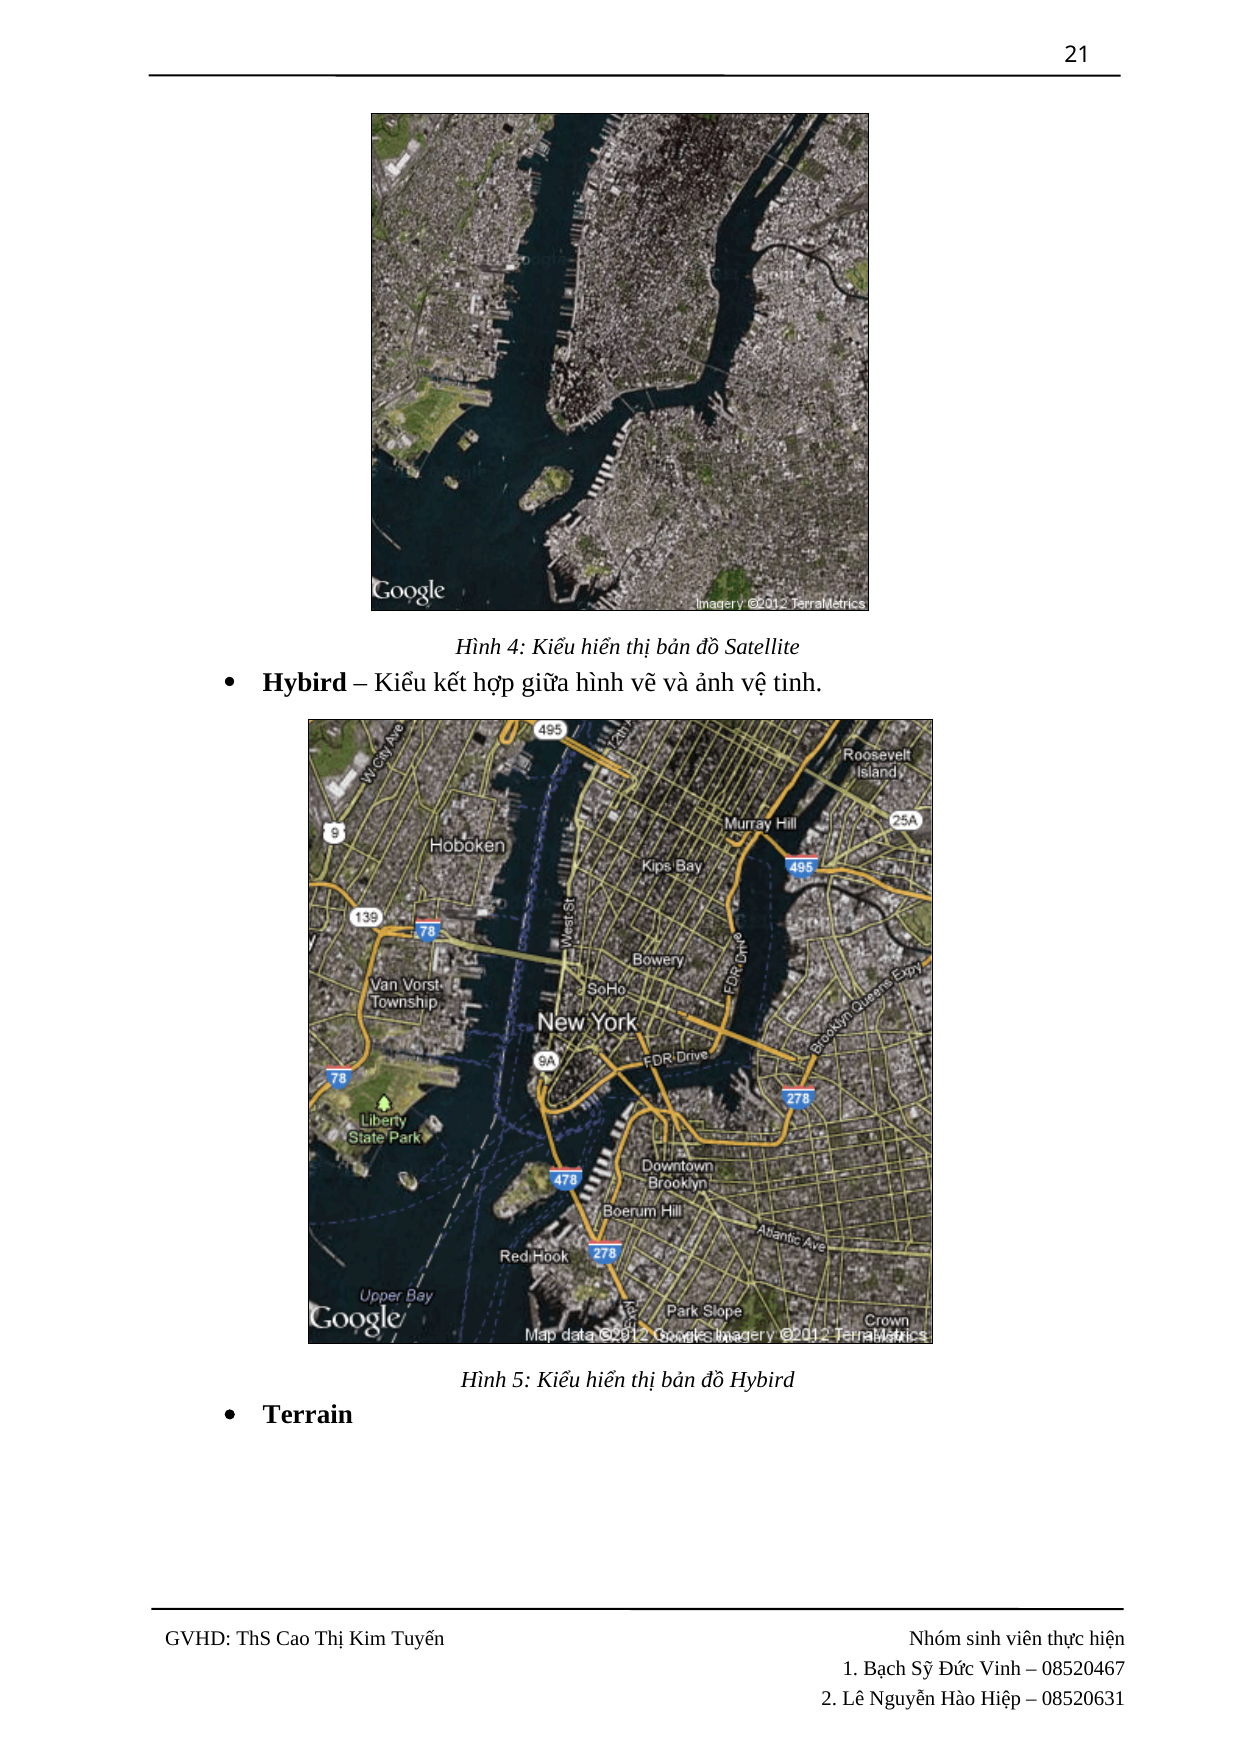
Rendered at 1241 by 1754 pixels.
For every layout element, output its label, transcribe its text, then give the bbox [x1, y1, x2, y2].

list Hybird – Kiểu kết hợp giữa hình vẽ và ảnh vệ tinh. [225, 666, 1090, 697]
list Terrain [225, 1399, 1090, 1430]
picture [309, 720, 932, 1343]
picture [372, 114, 868, 610]
